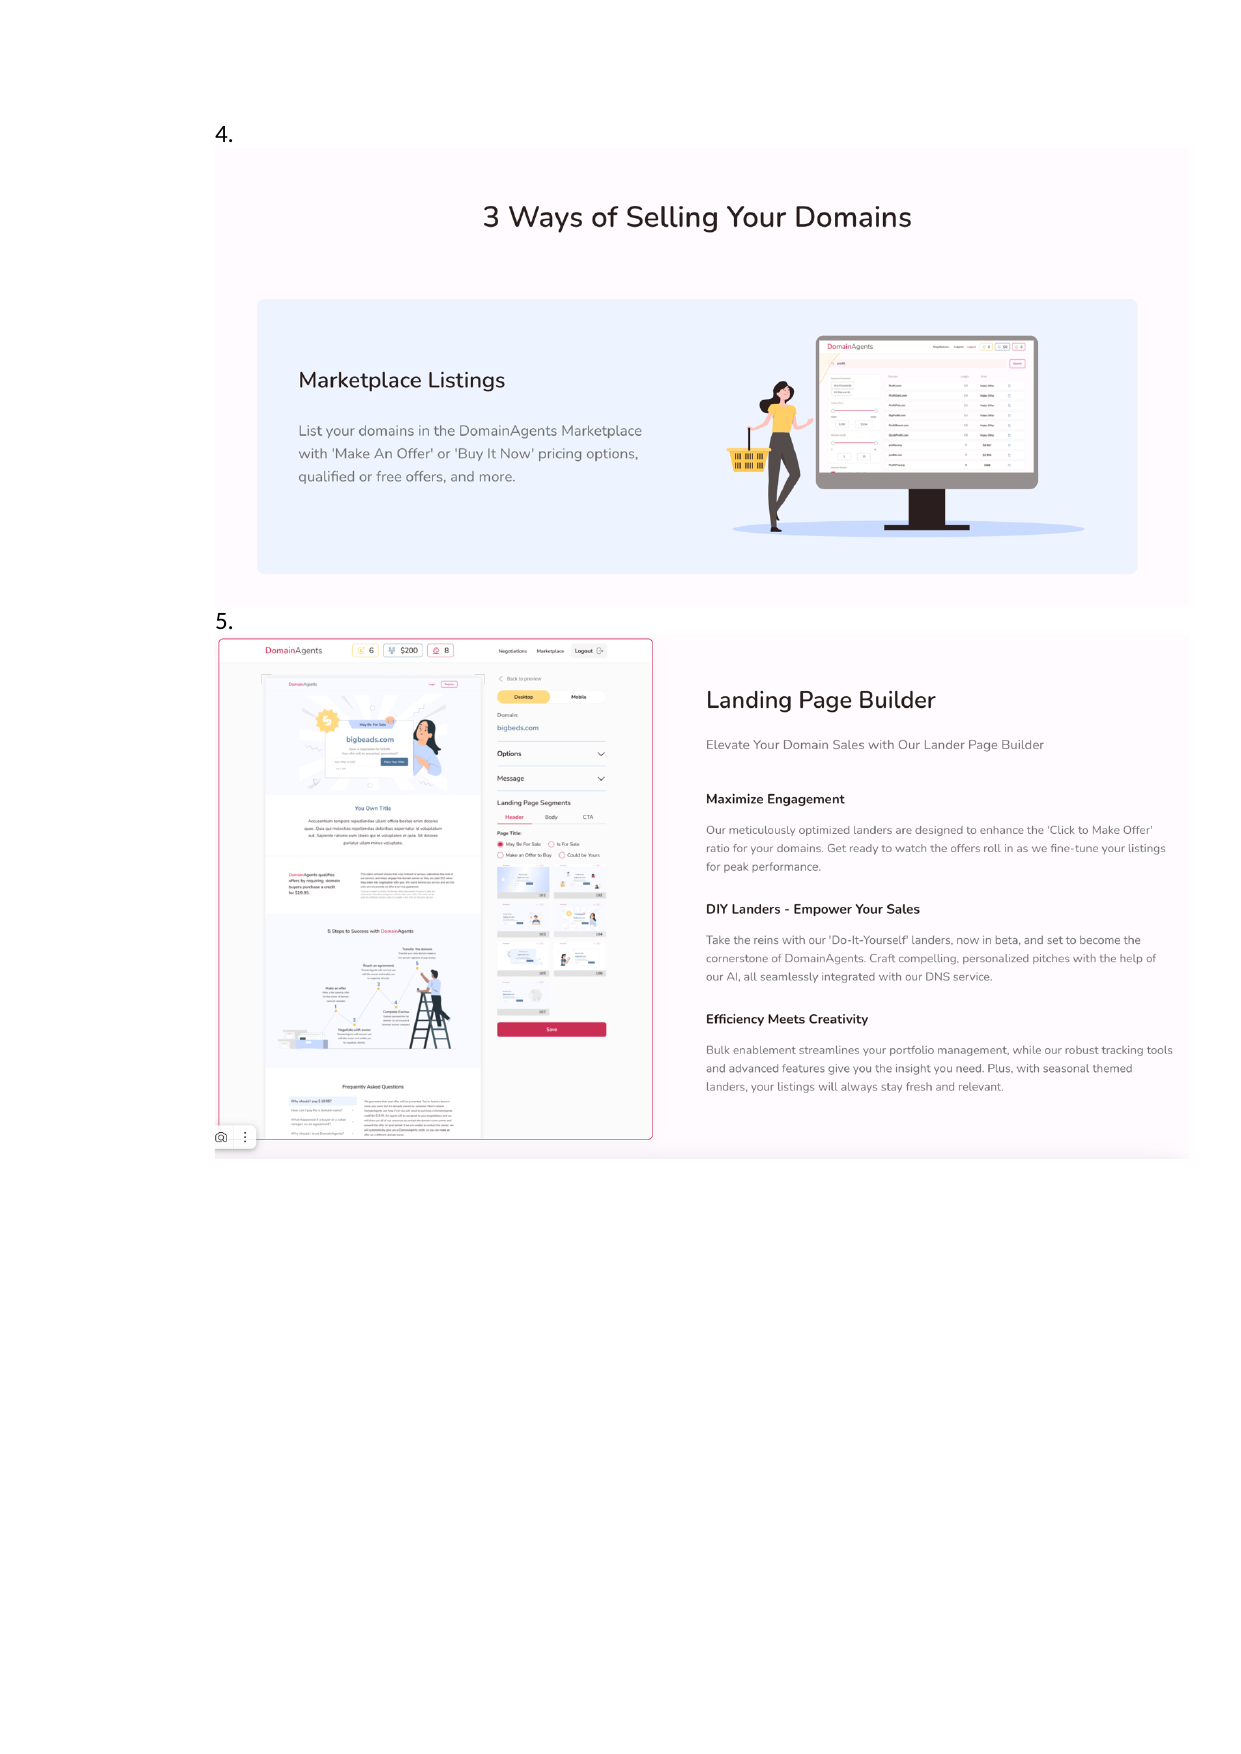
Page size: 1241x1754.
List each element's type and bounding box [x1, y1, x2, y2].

picture [214, 148, 1190, 605]
picture [214, 635, 1190, 1159]
